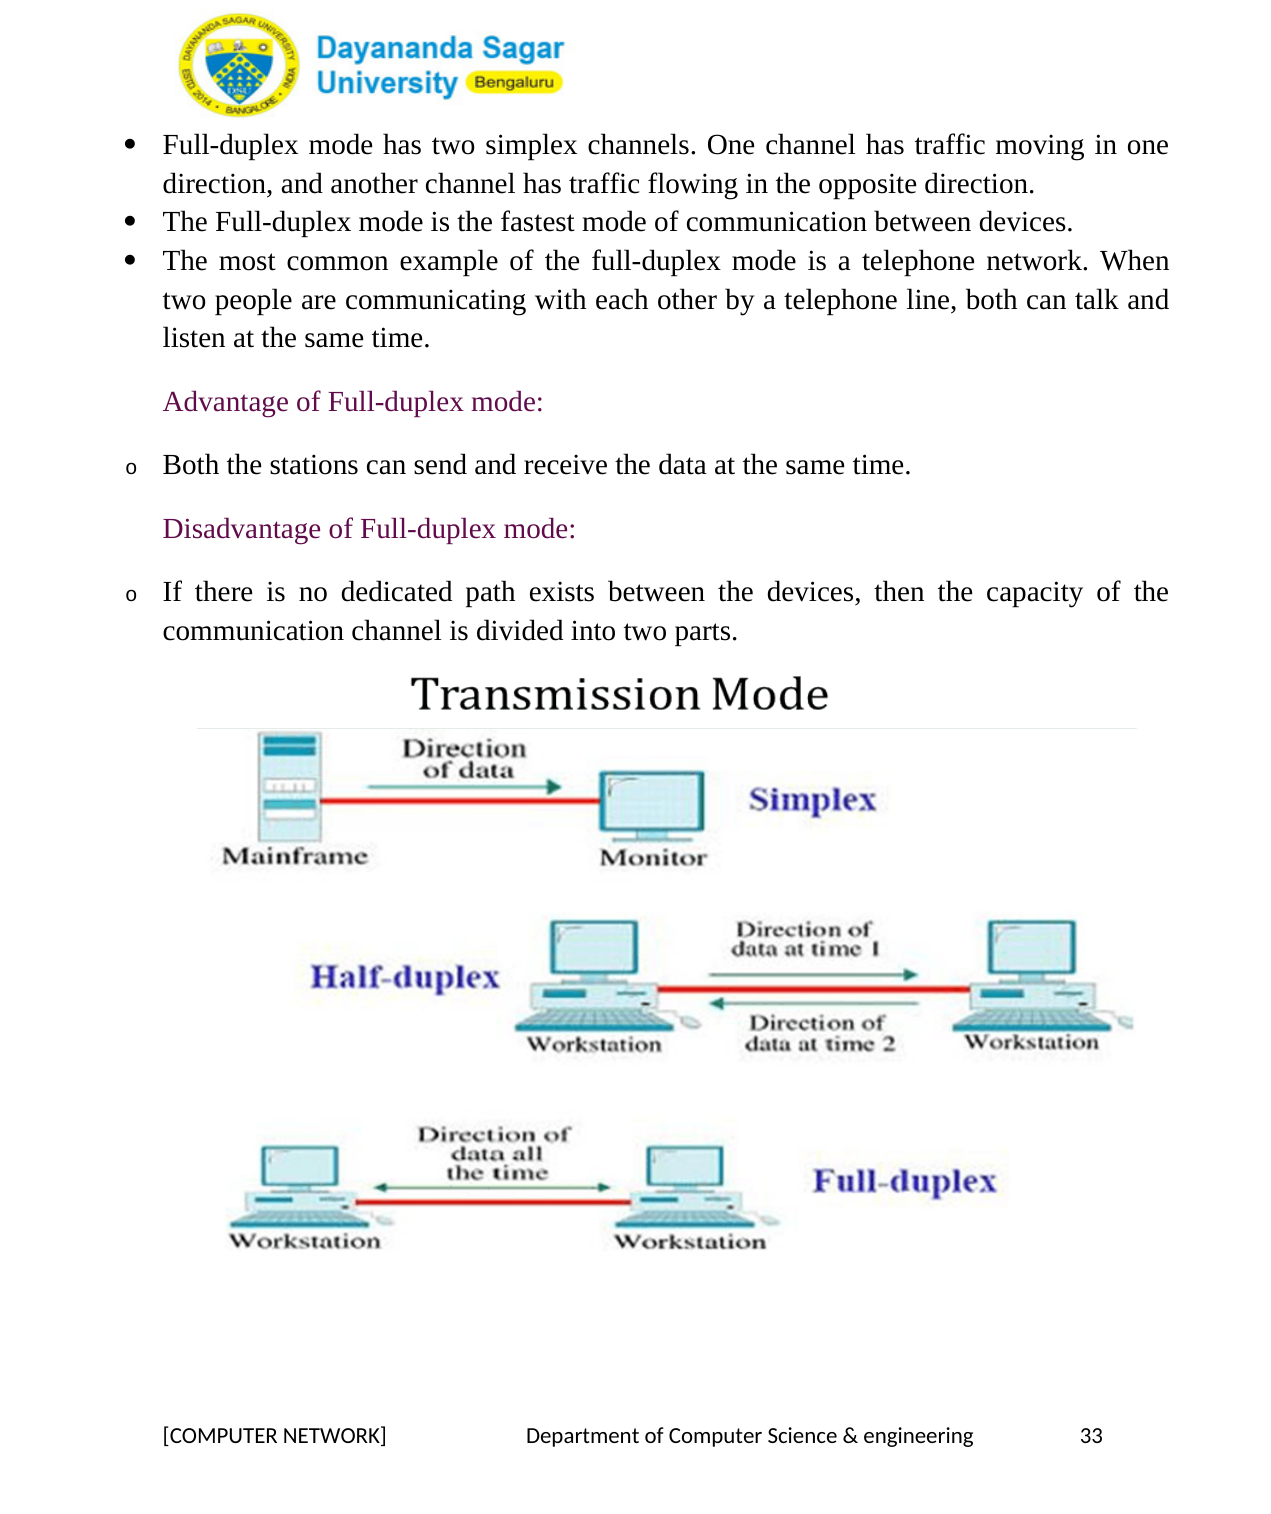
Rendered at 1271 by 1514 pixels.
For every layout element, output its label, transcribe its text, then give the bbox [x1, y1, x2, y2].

text Disadvantage of Full-duplex mode: [162, 511, 1171, 544]
list Full-duplex mode has two simplex channels. One channel has traffic moving in one direction, and another channel has traffic flowing in the opposite direction. [125, 127, 1171, 199]
list The Full-duplex mode is the fastest mode of communication between devices. [125, 204, 1171, 238]
list The most common example of the full-duplex mode is a telephone network. When two people are communicating with each other by a telephone line, both can talk and listen at the same time. [125, 243, 1171, 354]
list Both the stations can send and receive the data at the same time. [125, 447, 1171, 481]
text Advantage of Full-duplex mode: [162, 384, 1171, 417]
list If there is no dedicated path exists between the devices, then the capacity of the communication channel is divided into two parts. [125, 574, 1171, 647]
picture [196, 676, 1137, 1256]
picture [162, 0, 585, 127]
